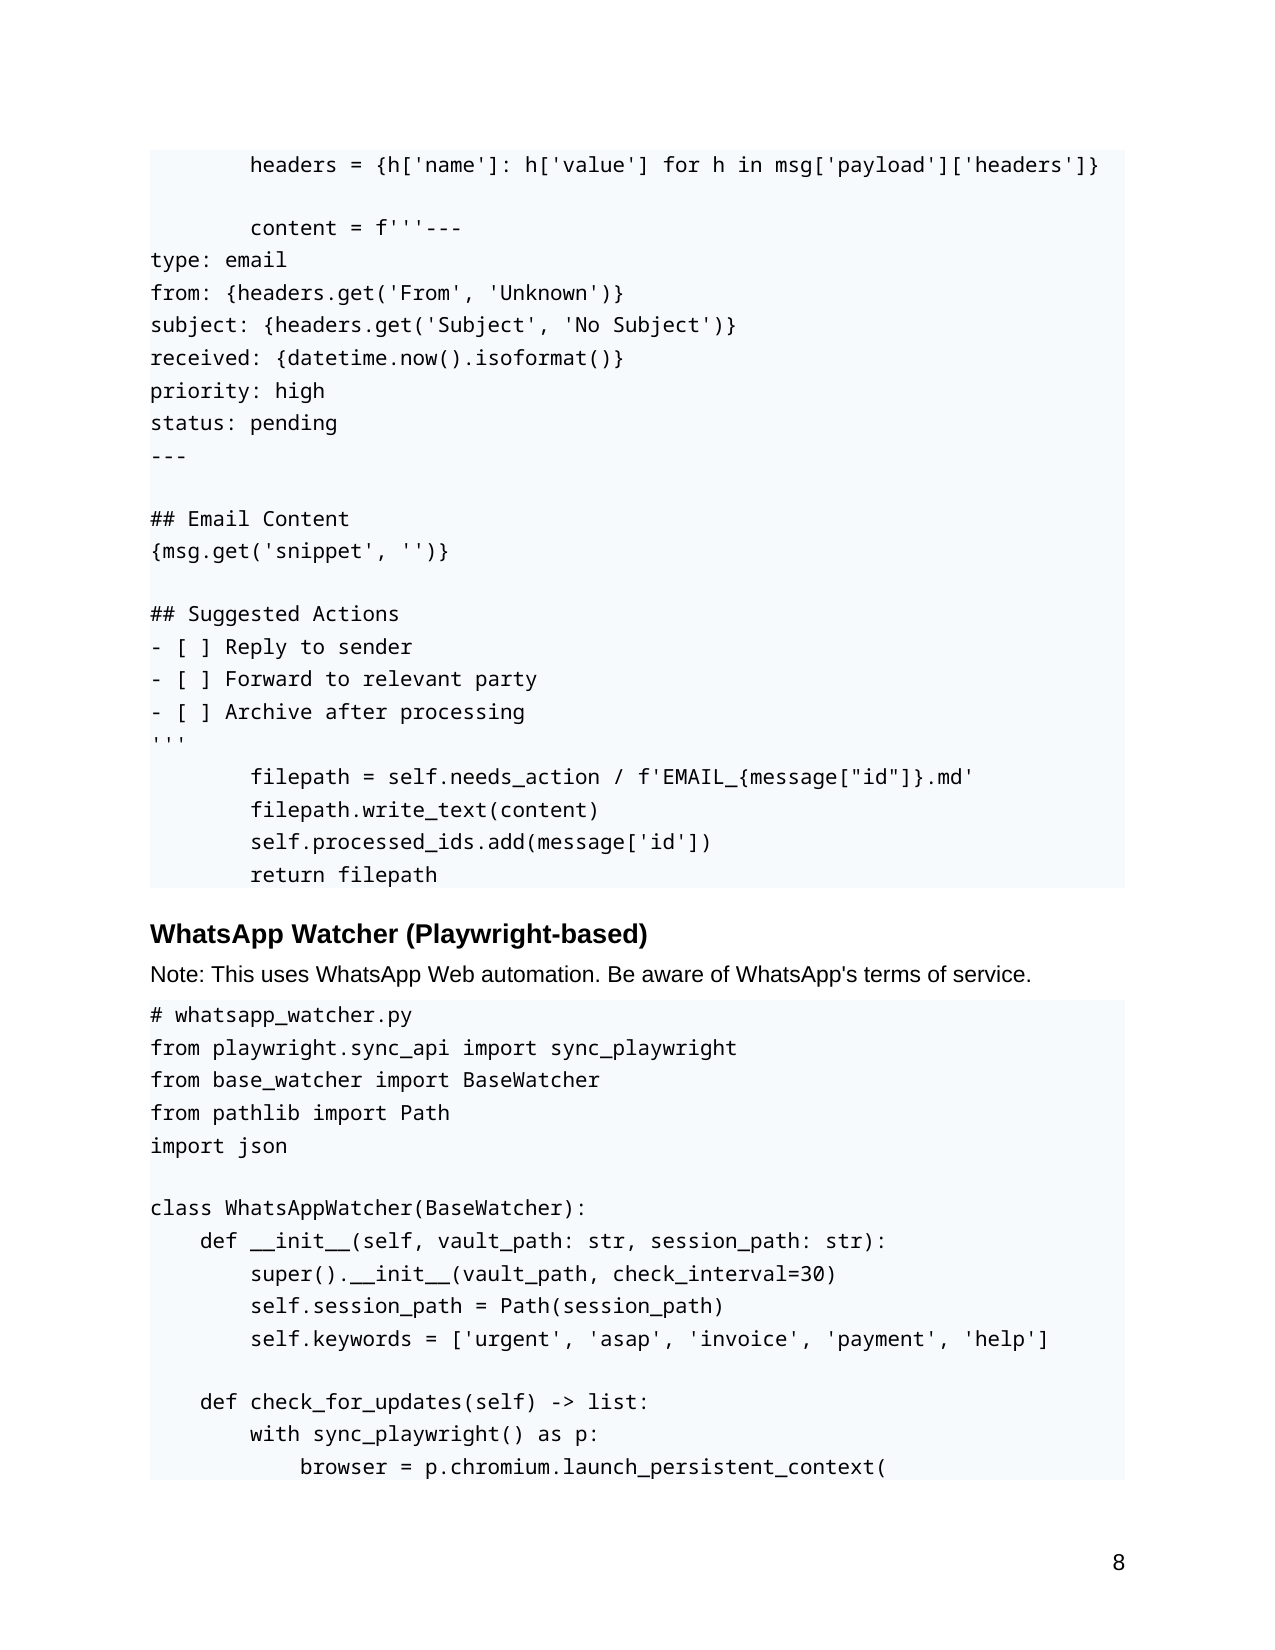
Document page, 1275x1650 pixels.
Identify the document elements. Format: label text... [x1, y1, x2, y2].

text - [ ] Archive after processing [150, 697, 1125, 726]
text self.session_path = Path(session_path) [150, 1291, 1125, 1320]
text priority: high [150, 376, 1125, 404]
text self.keywords = ['urgent', 'asap', 'invoice', 'payment', 'help'] [150, 1324, 1125, 1352]
text ## Email Content [150, 504, 1125, 532]
text status: pending [150, 408, 1125, 437]
text type: email [150, 245, 1125, 274]
text - [ ] Reply to sender [150, 632, 1125, 660]
text browser = p.chromium.launch_persistent_context( [150, 1452, 1125, 1480]
text def __init__(self, vault_path: str, session_path: str): [150, 1226, 1125, 1254]
text filepath = self.needs_action / f'EMAIL_{message["id"]}.md' [150, 762, 1125, 791]
text self.processed_ids.add(message['id']) [150, 827, 1125, 856]
text from pathlib import Path [150, 1098, 1125, 1127]
text class WhatsAppWatcher(BaseWatcher): [150, 1193, 1125, 1222]
text received: {datetime.now().isoformat()} [150, 343, 1125, 372]
text - [ ] Forward to relevant party [150, 664, 1125, 693]
text import json [150, 1131, 1125, 1159]
text subject: {headers.get('Subject', 'No Subject')} [150, 311, 1125, 339]
text ''' [150, 730, 1125, 758]
text # whatsapp_watcher.py [150, 1000, 1125, 1029]
text --- [150, 441, 1125, 469]
text Note: This uses WhatsApp Web automation. Be aware of WhatsApp's terms of service. [150, 961, 1125, 988]
text from base_watcher import BaseWatcher [150, 1066, 1125, 1094]
text def check_for_updates(self) -> list: [150, 1387, 1125, 1415]
text return filepath [150, 860, 1125, 888]
text from: {headers.get('From', 'Unknown')} [150, 278, 1125, 306]
text content = f'''--- [150, 213, 1125, 241]
text with sync_playwright() as p: [150, 1419, 1125, 1448]
text filepath.write_text(content) [150, 795, 1125, 823]
text ## Suggested Actions [150, 599, 1125, 628]
text headers = {h['name']: h['value'] for h in msg['payload']['headers']} [150, 150, 1125, 178]
subtitle WhatsApp Watcher (Playwright-based) [150, 918, 1125, 949]
text super().__init__(vault_path, check_interval=30) [150, 1259, 1125, 1287]
text {msg.get('snippet', '')} [150, 536, 1125, 565]
text from playwright.sync_api import sync_playwright [150, 1033, 1125, 1061]
